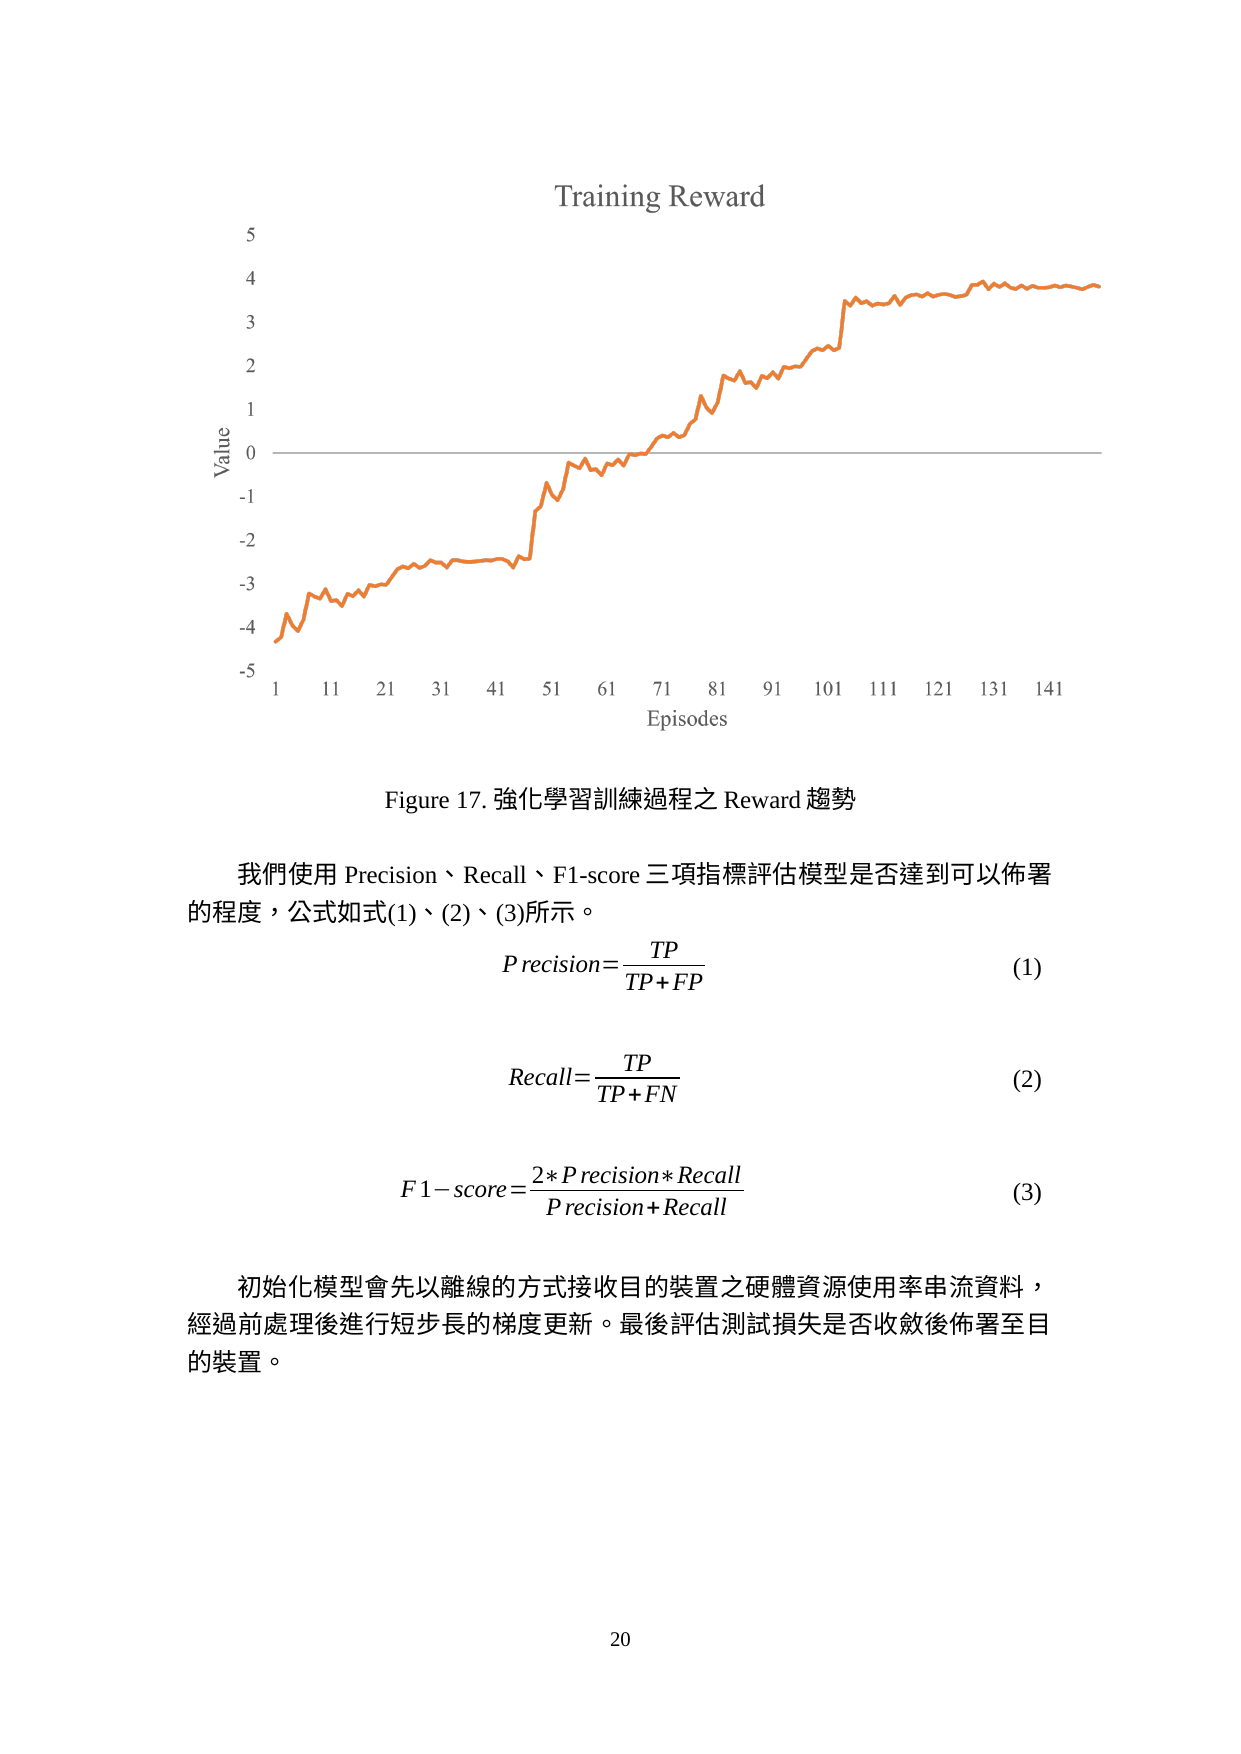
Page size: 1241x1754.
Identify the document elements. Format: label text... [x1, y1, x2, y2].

table_header [187, 929, 943, 1004]
table_header (1) [943, 929, 1053, 1004]
picture [187, 164, 1132, 751]
text 我們使用Precision、Recall、F1-score三項指標評估模型是否達到可以佈署的程度，公式如式(1)、(2)、(3)所示。 [187, 854, 1053, 929]
table_header (2) [999, 1041, 1053, 1116]
table_header [187, 1154, 956, 1229]
table_header [187, 1041, 998, 1116]
text 初始化模型會先以離線的方式接收目的裝置之硬體資源使用率串流資料，經過前處理後進行短步長的梯度更新。最後評估測試損失是否收斂後佈署至目的裝置。 [187, 1266, 1053, 1379]
table_header (3) [956, 1154, 1053, 1229]
